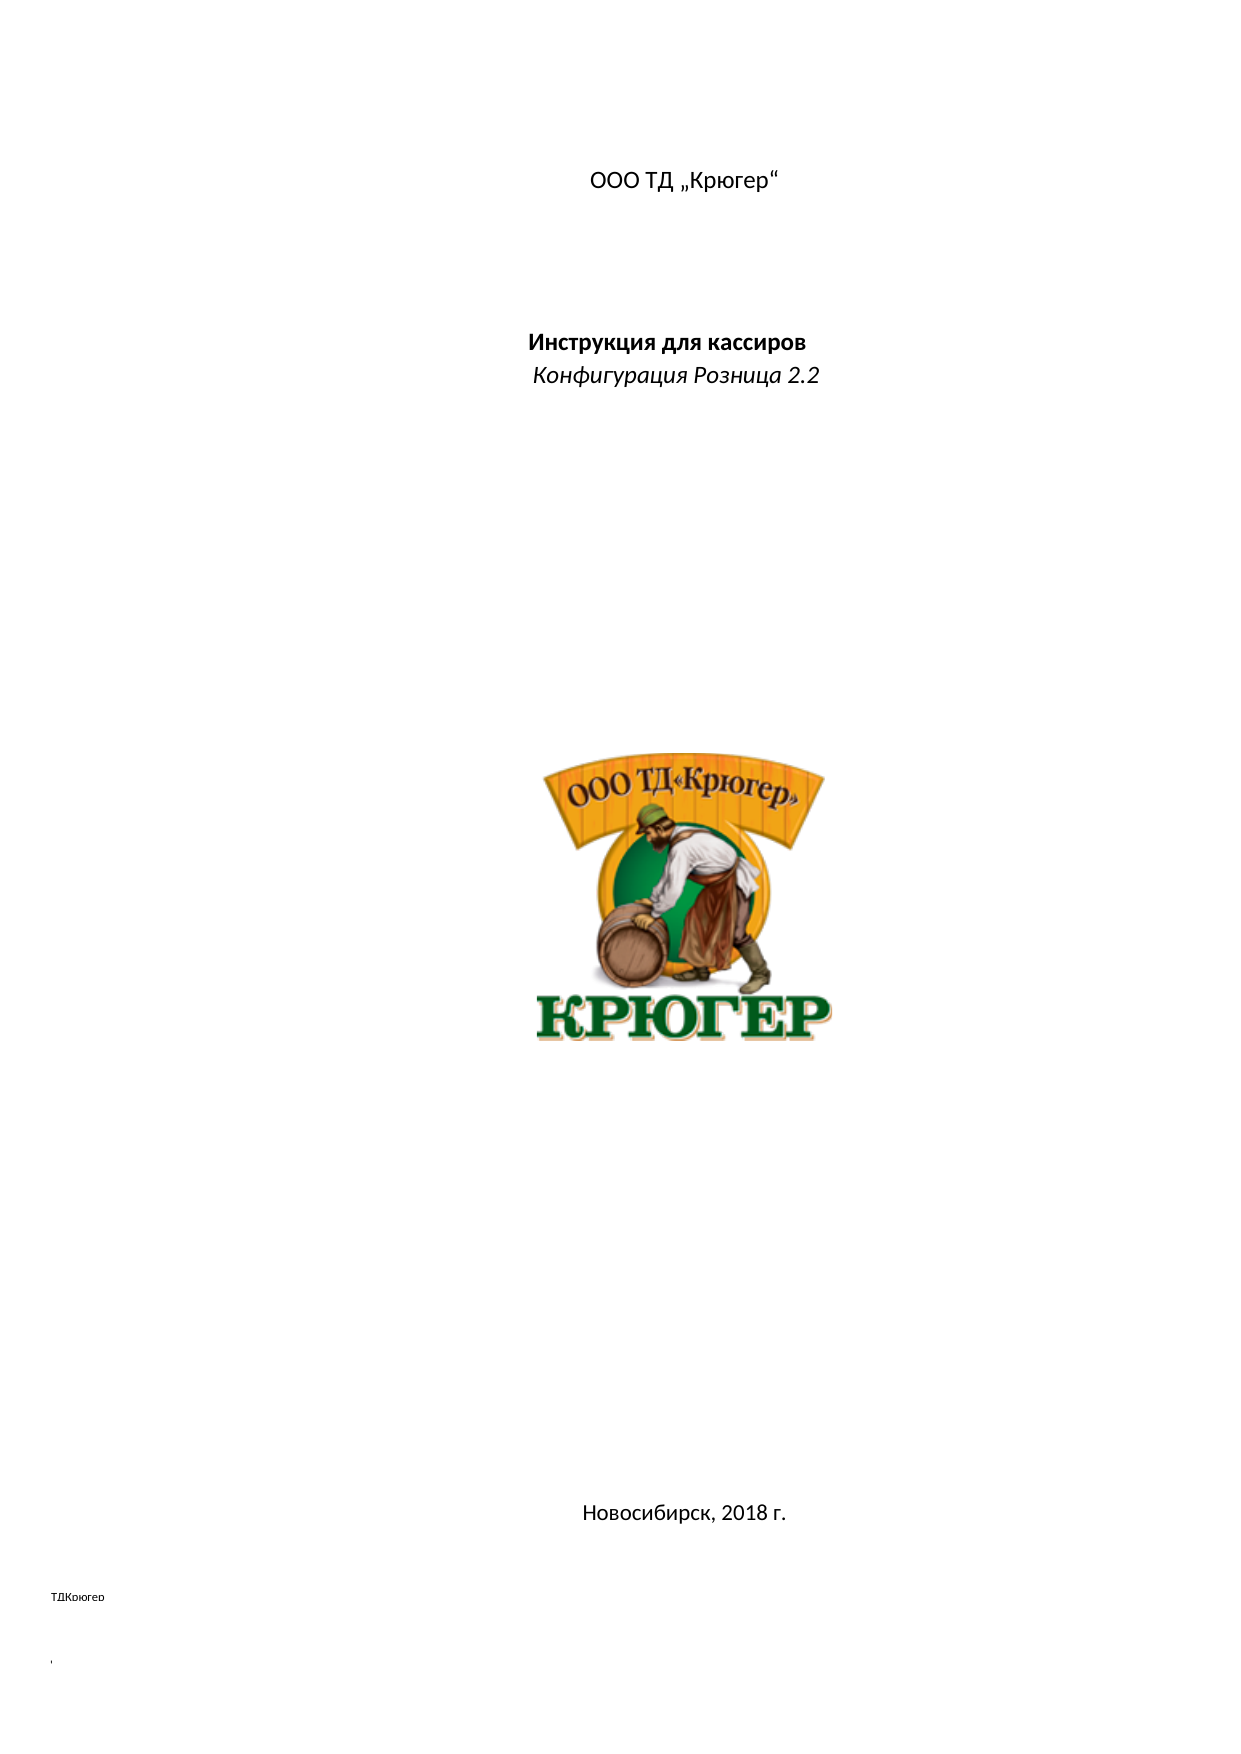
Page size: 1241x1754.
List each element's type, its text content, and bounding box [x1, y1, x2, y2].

text Новосибирск, 2018 г. [168, 1498, 1201, 1526]
text ООО ТД „Крюгер“ [168, 164, 1201, 195]
text Конфигурация Розница 2.2 [532, 359, 1201, 390]
text Инструкция для кассиров [528, 326, 1201, 357]
picture [536, 753, 833, 1041]
